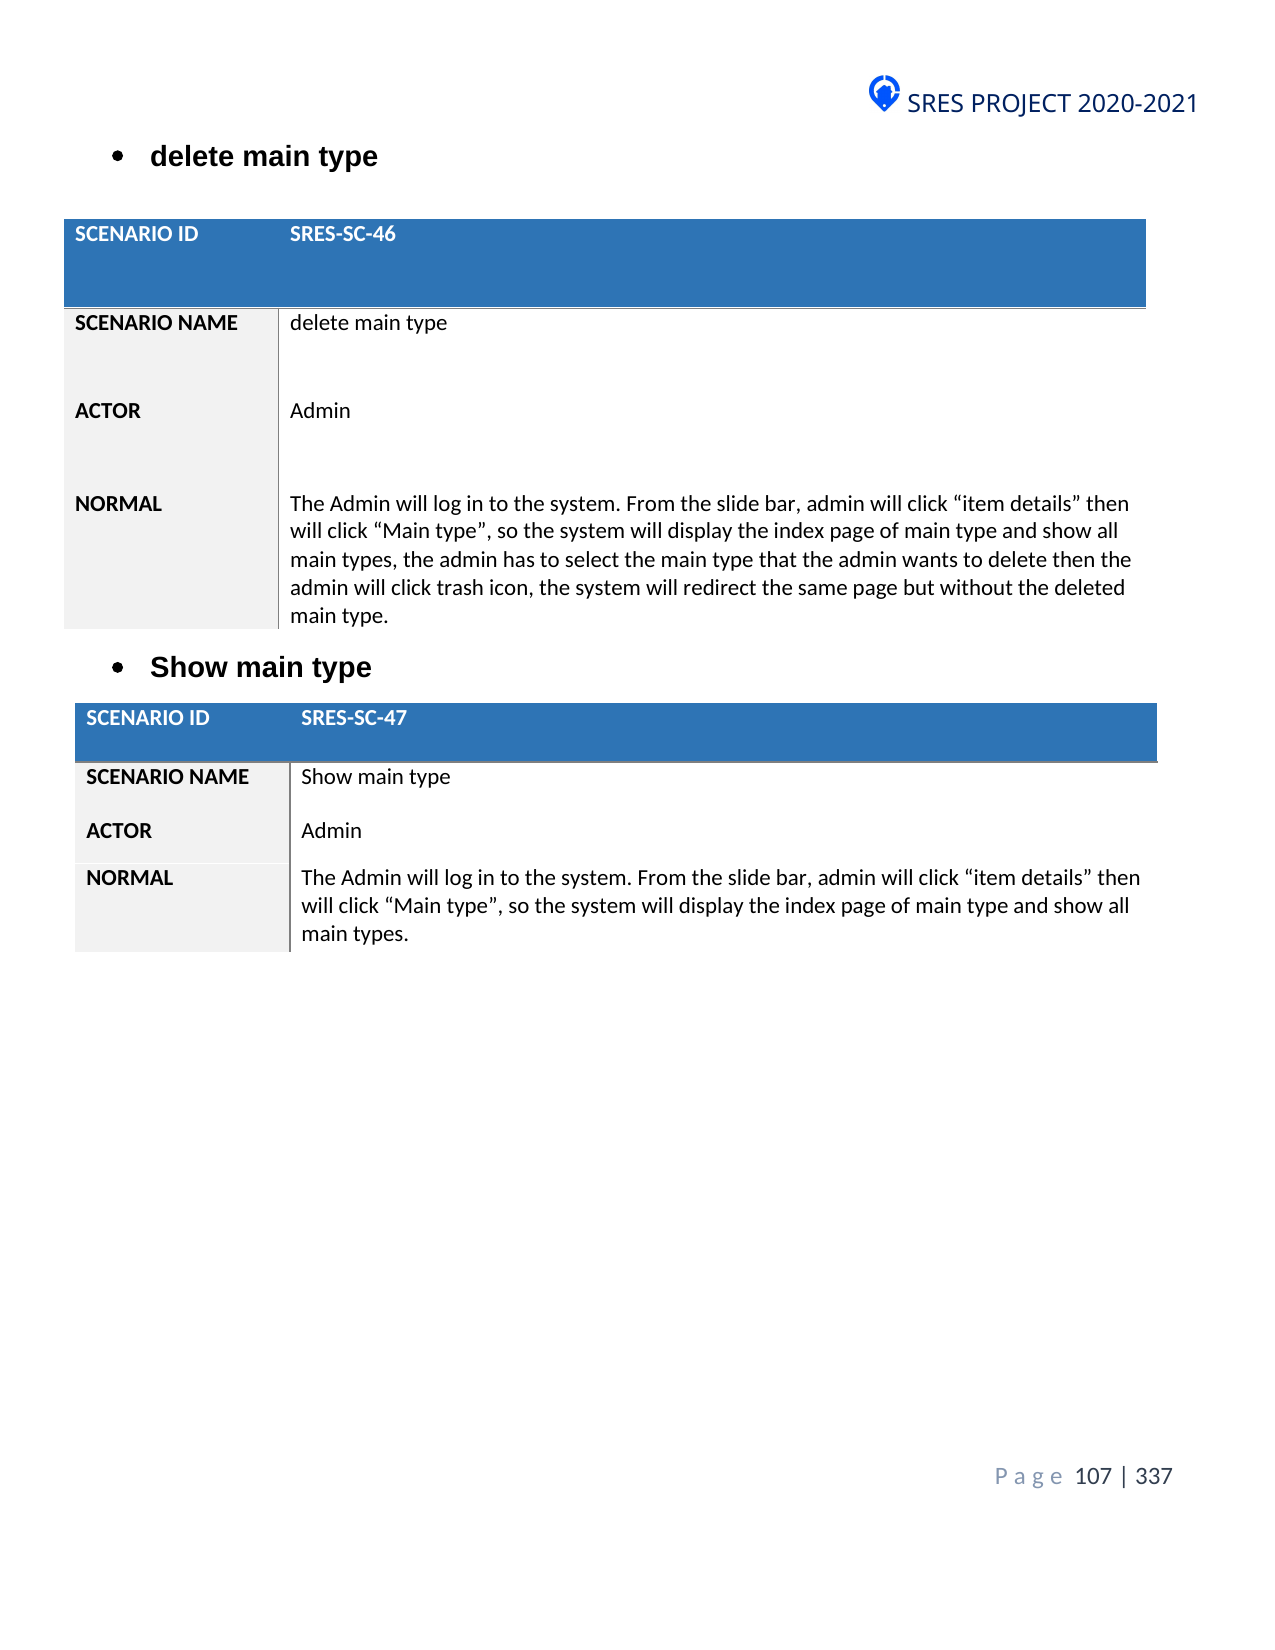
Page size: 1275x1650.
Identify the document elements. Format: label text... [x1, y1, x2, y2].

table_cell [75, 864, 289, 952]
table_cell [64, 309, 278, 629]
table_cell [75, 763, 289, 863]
picture [868, 75, 901, 113]
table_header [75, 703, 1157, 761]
list Show main type [112, 238, 1200, 684]
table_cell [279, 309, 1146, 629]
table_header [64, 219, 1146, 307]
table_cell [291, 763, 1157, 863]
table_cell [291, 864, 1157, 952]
list delete main type [112, 138, 1200, 172]
